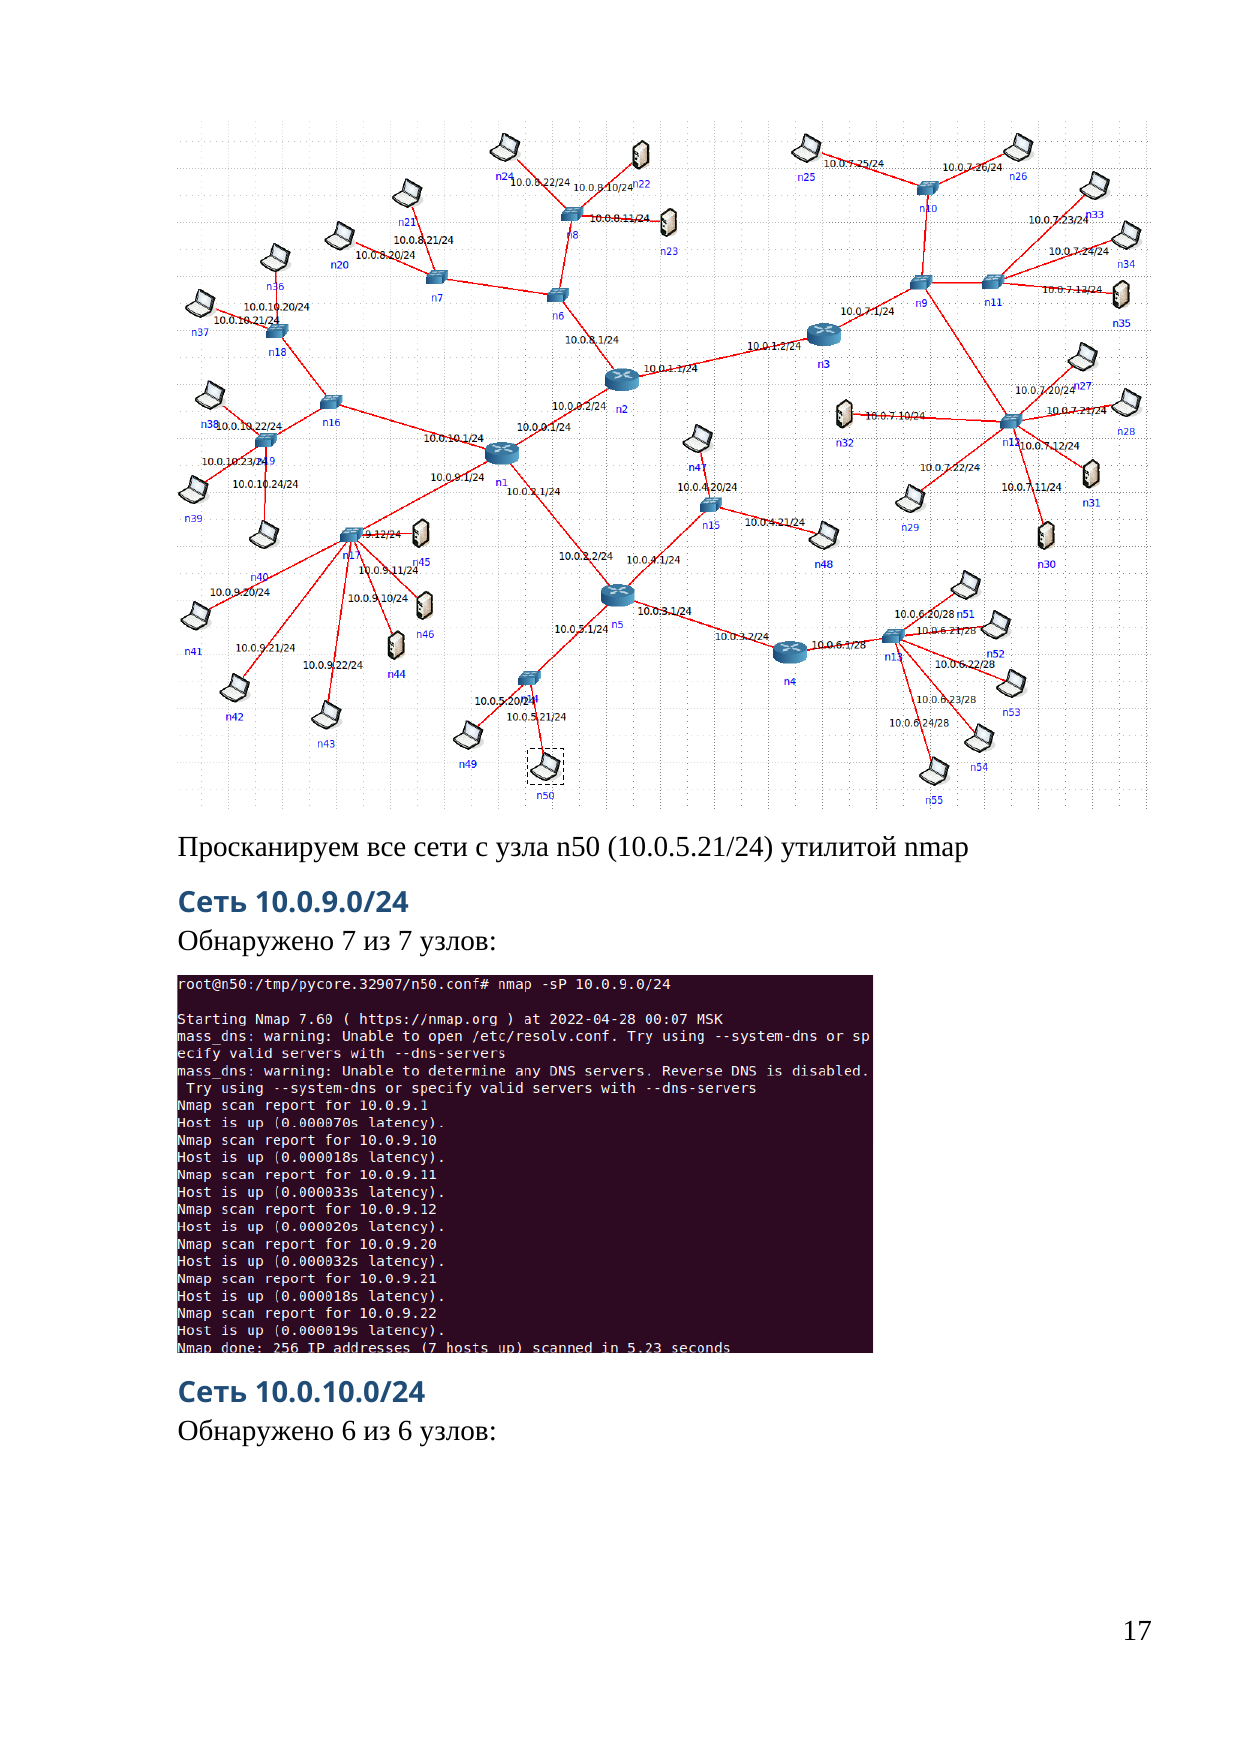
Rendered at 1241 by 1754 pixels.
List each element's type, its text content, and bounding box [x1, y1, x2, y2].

text Обнаружено 6 из 6 узлов: [177, 1413, 1152, 1447]
subtitle Сеть 10.0.10.0/24 [177, 1371, 1152, 1411]
text Просканируем все сети с узла n50 (10.0.5.21/24) утилитой nmap [177, 829, 1152, 863]
text Обнаружено 7 из 7 узлов: [177, 923, 1152, 957]
picture [177, 975, 874, 1353]
subtitle Сеть 10.0.9.0/24 [177, 881, 1152, 921]
picture [177, 118, 1152, 811]
